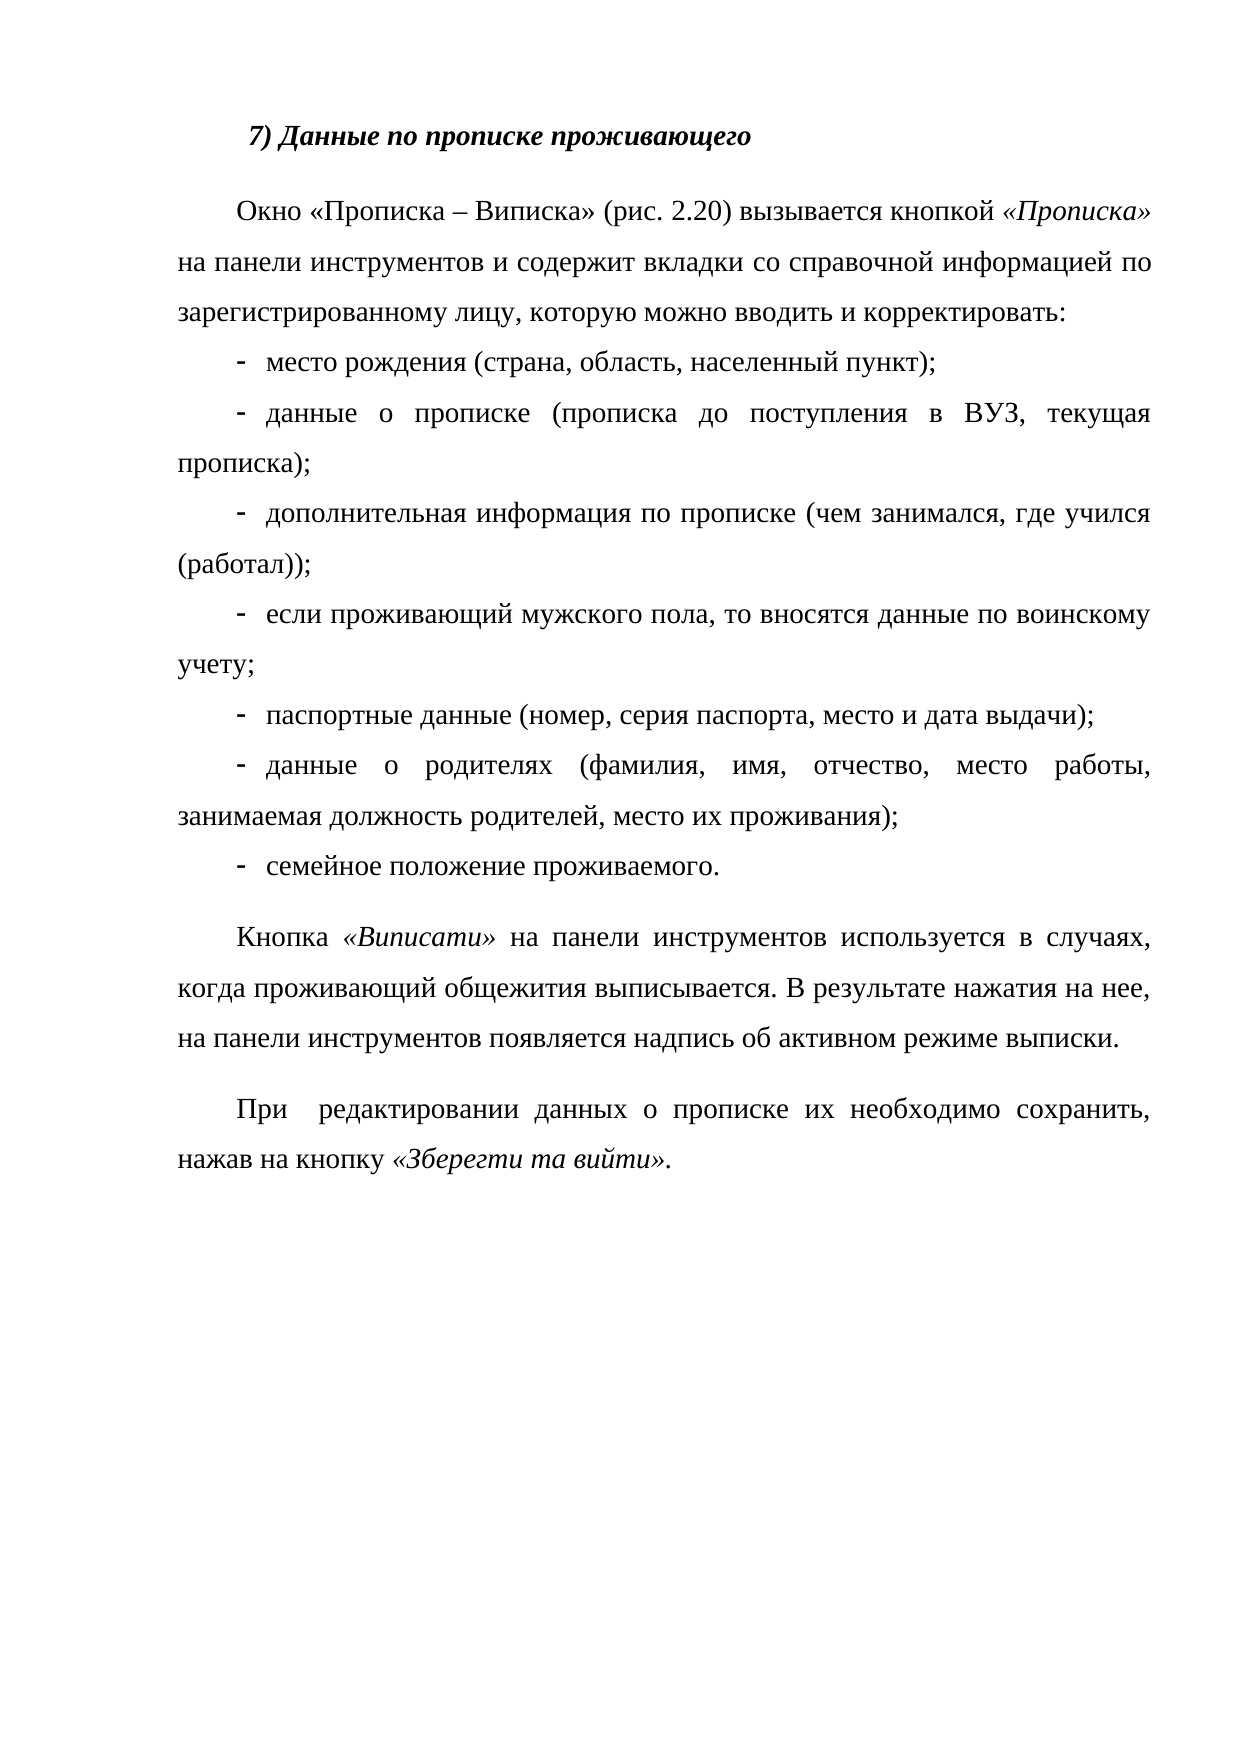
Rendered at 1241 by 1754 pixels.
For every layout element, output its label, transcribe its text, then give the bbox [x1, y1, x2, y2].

text При редактировании данных о прописке их необходимо сохранить, нажав на кнопку «Зберегти та вийти». [177, 1091, 1152, 1175]
list дополнительная информация по прописке (чем занимался, где учился (работал)); [177, 496, 1152, 579]
subtitle 7) Данные по прописке проживающего [248, 118, 1152, 152]
list семейное положение проживаемого. [177, 848, 1152, 882]
list паспортные данные (номер, серия паспорта, место и дата выдачи); [177, 697, 1152, 731]
list место рождения (страна, область, населенный пункт); [177, 344, 1152, 378]
text Кнопка «Виписати» на панели инструментов используется в случаях, когда проживающий общежития выписывается. В результате нажатия на нее, на панели инструментов появляется надпись об активном режиме выписки. [177, 919, 1152, 1053]
list данные о прописке (прописка до поступления в ВУЗ, текущая прописка); [177, 395, 1152, 479]
list данные о родителях (фамилия, имя, отчество, место работы, занимаемая должность родителей, место их проживания); [177, 747, 1152, 831]
text Окно «Прописка – Виписка» (рис. 2.20) вызывается кнопкой «Прописка» на панели инструментов и содержит вкладки со справочной информацией по зарегистрированному лицу, которую можно вводить и корректировать: [177, 193, 1152, 328]
list если проживающий мужского пола, то вносятся данные по воинскому учету; [177, 596, 1152, 680]
